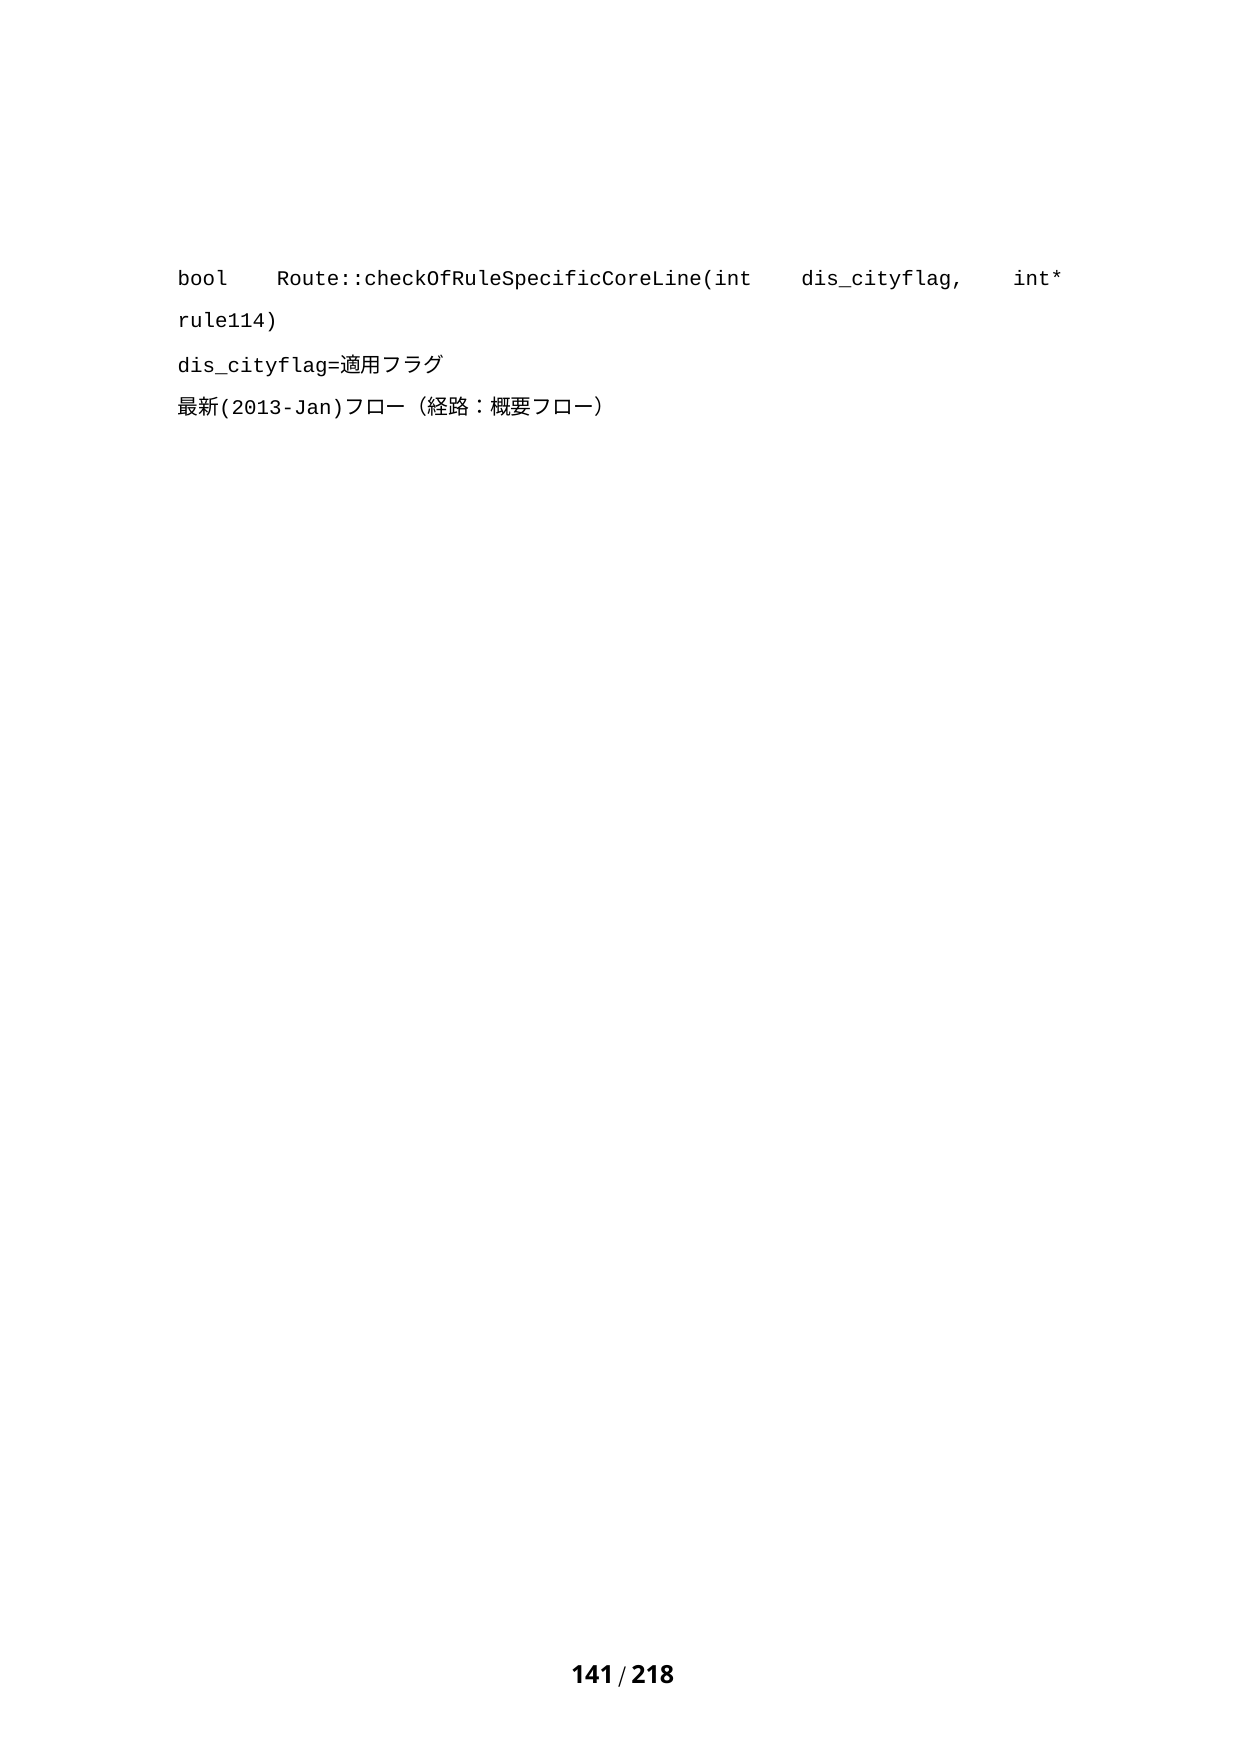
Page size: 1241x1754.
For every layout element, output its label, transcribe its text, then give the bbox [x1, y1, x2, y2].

text dis_cityflag=適用フラグ [177, 343, 1063, 384]
text 最新(2013-Jan)フロー（経路：概要フロー） [177, 384, 1063, 426]
text bool Route::checkOfRuleSpecificCoreLine(int dis_cityflag, int* rule114) [177, 259, 1063, 343]
